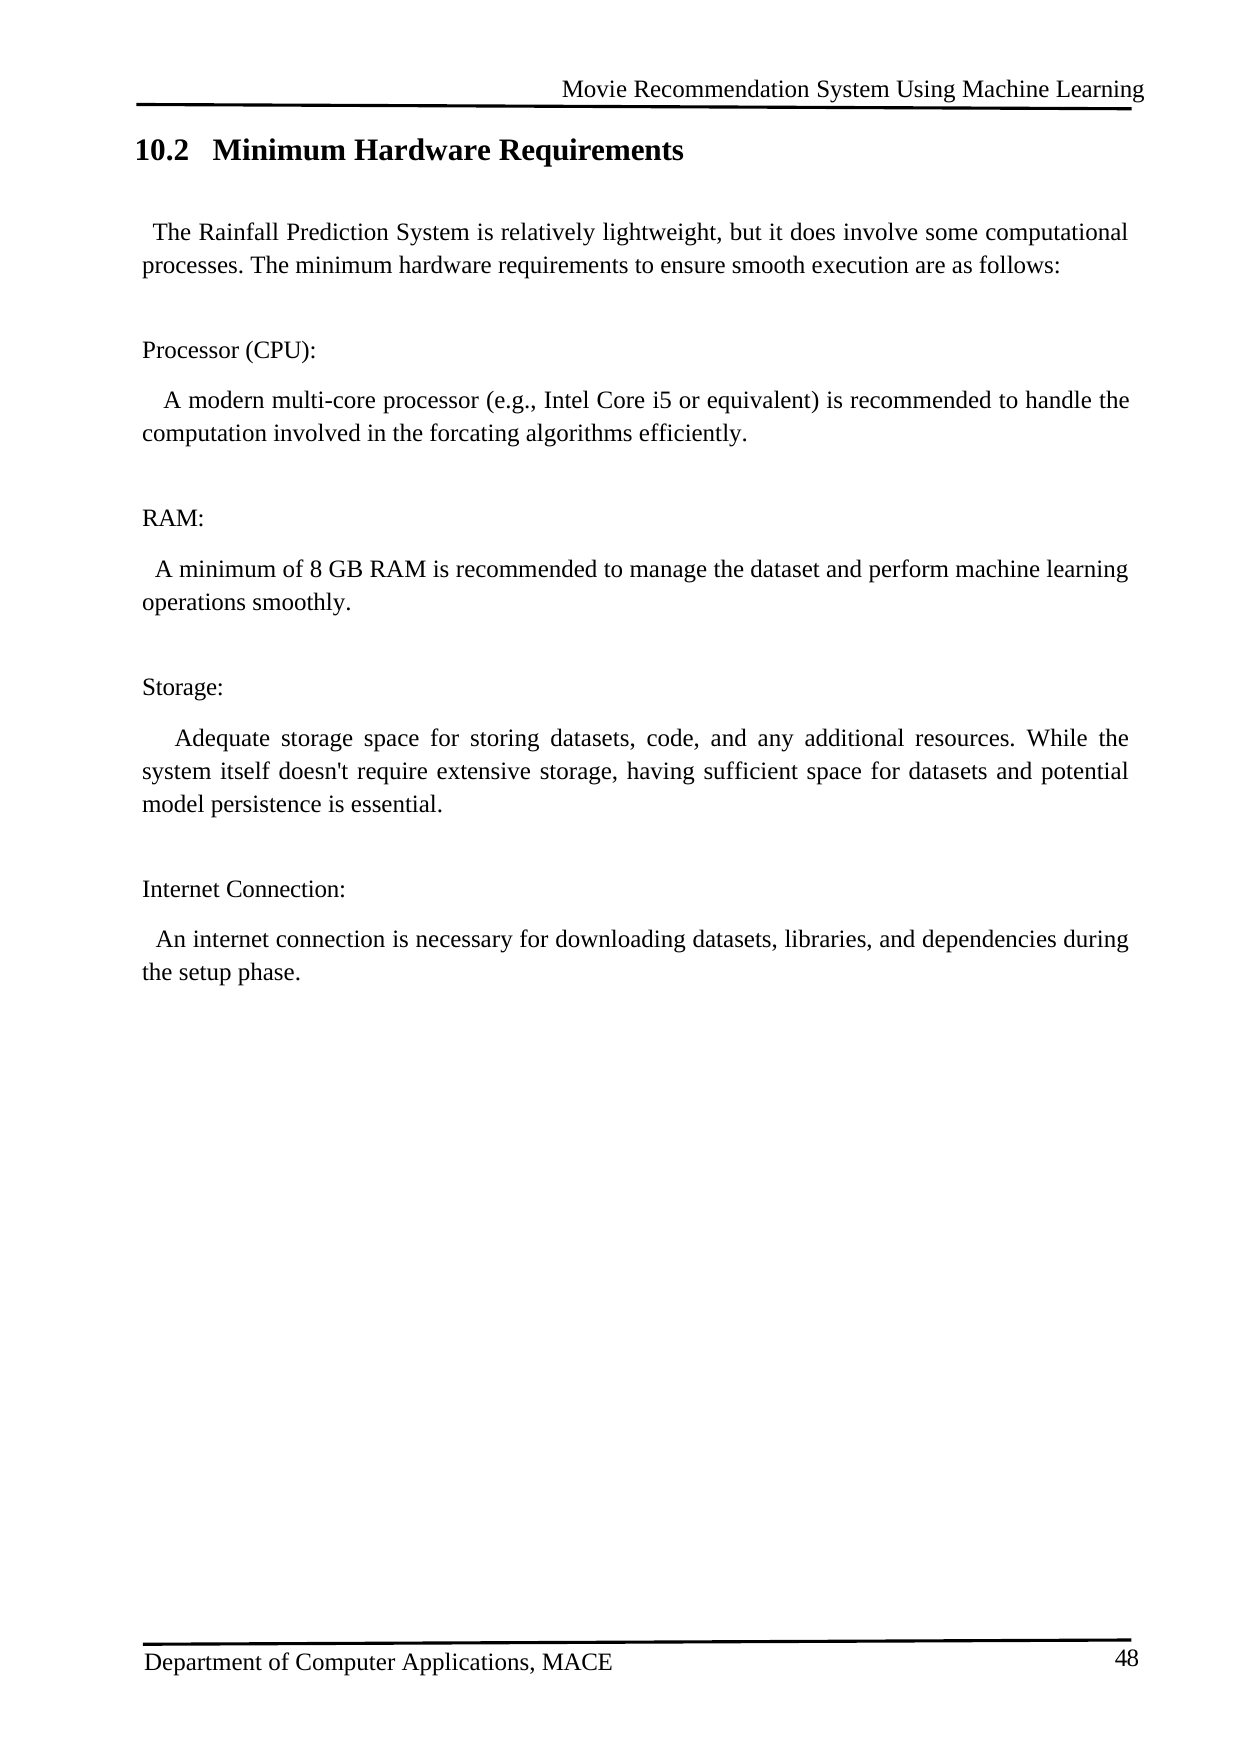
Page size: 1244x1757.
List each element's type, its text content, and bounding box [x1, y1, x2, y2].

text A modern multi-core processor (e.g., Intel Core i5 or equivalent) is recommended to handle the computation involved in the forcating algorithms efficiently. [142, 386, 1130, 447]
text Processor (CPU): [142, 335, 1130, 364]
text A minimum of 8 GB RAM is recommended to manage the dataset and perform machine learning operations smoothly. [142, 554, 1130, 616]
text Storage: [142, 672, 1130, 701]
subtitle 10.2 Minimum Hardware Requirements [119, 131, 1177, 167]
text An internet connection is necessary for downloading datasets, libraries, and dependencies during the setup phase. [142, 924, 1130, 986]
text The Rainfall Prediction System is relatively lightweight, but it does involve some computational processes. The minimum hardware requirements to ensure smooth execution are as follows: [142, 217, 1130, 279]
text Adequate storage space for storing datasets, code, and any additional resources. While the system itself doesn't require extensive storage, having sufficient space for datasets and potential model persistence is essential. [142, 723, 1130, 817]
text RAM: [142, 503, 1130, 532]
text Internet Connection: [142, 874, 1130, 902]
